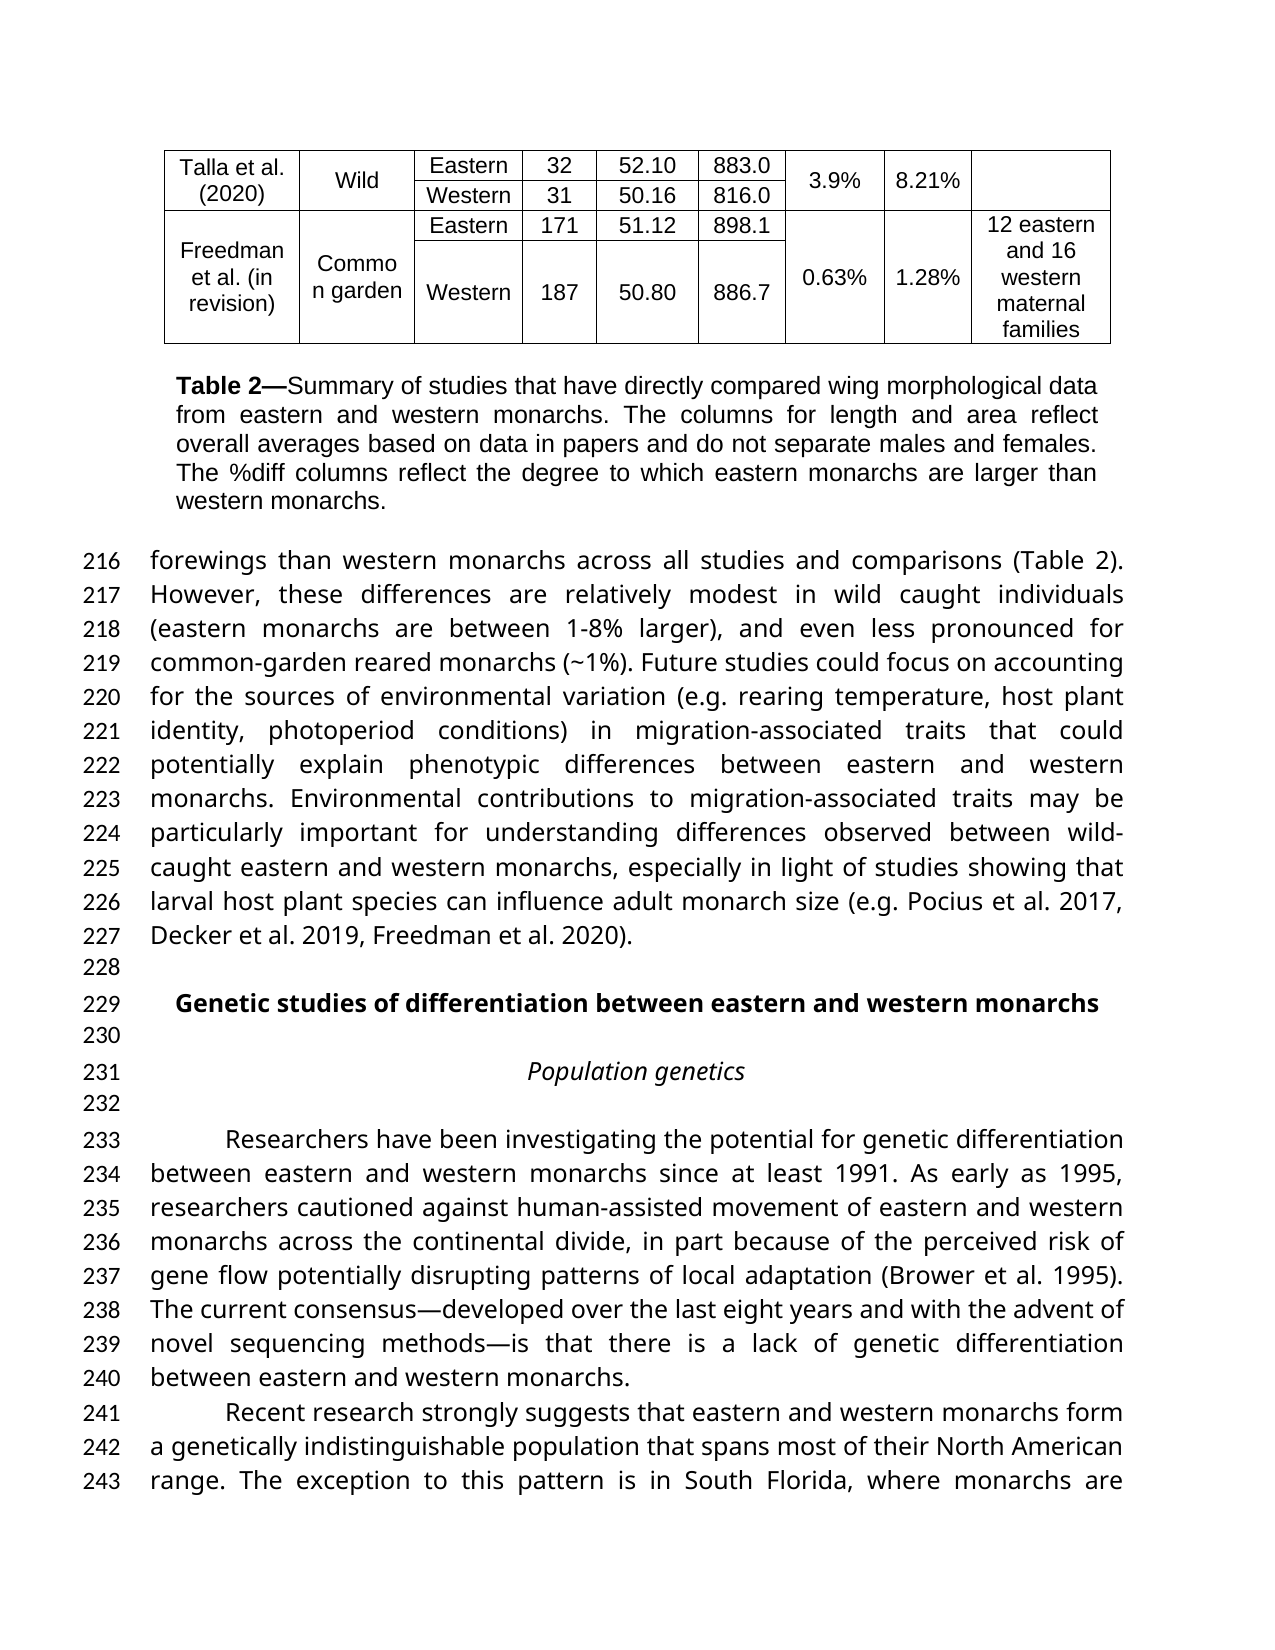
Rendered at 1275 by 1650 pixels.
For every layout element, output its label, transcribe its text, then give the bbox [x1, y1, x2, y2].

text Population genetics [150, 1053, 1125, 1088]
table_cell 171 [523, 211, 596, 240]
table_cell 816.0 [699, 181, 785, 210]
table_cell Eastern [415, 151, 522, 180]
table_cell 8.21% [885, 151, 971, 210]
table_cell Common garden [300, 211, 414, 343]
table_cell 886.7 [699, 241, 785, 343]
table_cell Wild [300, 151, 414, 210]
table_cell 1.28% [885, 211, 971, 343]
table_cell 52.10 [597, 151, 698, 180]
text forewings than western monarchs across all studies and comparisons (Table 2). However, these differences are relatively modest in wild caught individuals (eastern monarchs are between 1-8% larger), and even less pronounced for common-garden reared monarchs (~1%). Future studies could focus on accounting for the sources of environmental variation (e.g. rearing temperature, host plant identity, photoperiod conditions) in migration-associated traits that could potentially explain phenotypic differences between eastern and western monarchs. Environmental contributions to migration-associated traits may be particularly important for understanding differences observed between wild-caught eastern and western monarchs, especially in light of studies showing that larval host plant species can influence adult monarch size (e.g. Pocius et al. 2017, Decker et al. 2019, Freedman et al. 2020). [150, 543, 1125, 951]
table_cell 51.12 [597, 211, 698, 240]
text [150, 1394, 1125, 1496]
table_cell 883.0 [699, 151, 785, 180]
table_cell 187 [523, 241, 596, 343]
table_cell Western [415, 241, 522, 343]
table_cell Freedman et al. (in revision) [165, 211, 299, 343]
table_cell Talla et al. (2020) [165, 151, 299, 210]
table_cell 50.80 [597, 241, 698, 343]
table_cell 31 [523, 181, 596, 210]
table_cell 50.16 [597, 181, 698, 210]
table_cell Table 2—Summary of studies that have directly compared wing morphological data from eastern and western monarchs. The columns for length and area reflect overall averages based on data in papers and do not separate males and females. The %diff columns reflect the degree to which eastern monarchs are larger than western monarchs. [165, 344, 1111, 543]
table_cell 0.63% [786, 211, 884, 343]
table_cell 898.1 [699, 211, 785, 240]
table_cell Western [415, 181, 522, 210]
table_cell [972, 151, 1110, 210]
table_cell 12 eastern and 16 western maternal families [972, 211, 1110, 343]
table_cell Eastern [415, 211, 522, 240]
table_cell 3.9% [786, 151, 884, 210]
text Genetic studies of differentiation between eastern and western monarchs [150, 985, 1125, 1019]
text Researchers have been investigating the potential for genetic differentiation between eastern and western monarchs since at least 1991. As early as 1995, researchers cautioned against human-assisted movement of eastern and western monarchs across the continental divide, in part because of the perceived risk of gene flow potentially disrupting patterns of local adaptation (Brower et al. 1995). The current consensus—developed over the last eight years and with the advent of novel sequencing methods—is that there is a lack of genetic differentiation between eastern and western monarchs. [150, 1122, 1125, 1394]
table_cell 32 [523, 151, 596, 180]
